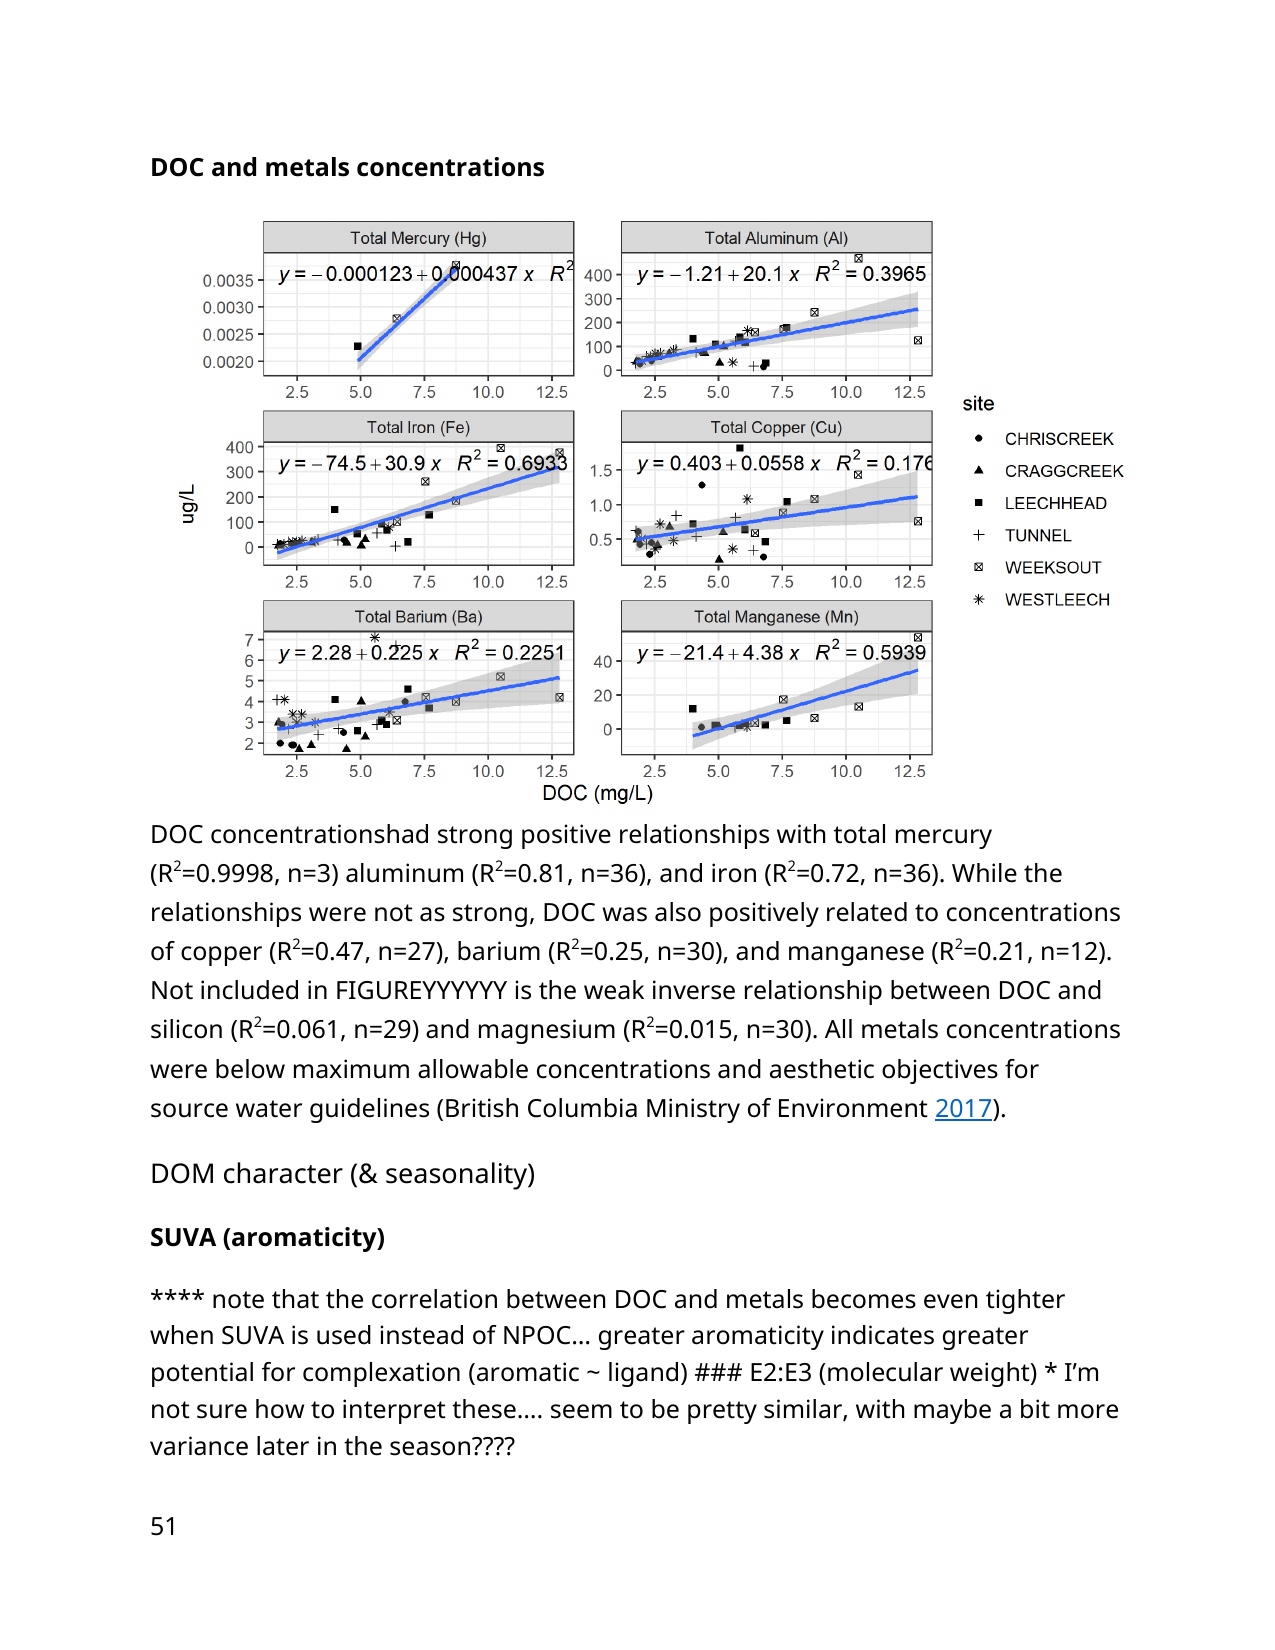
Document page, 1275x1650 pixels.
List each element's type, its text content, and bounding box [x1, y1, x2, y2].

subtitle DOC and metals concentrations [150, 150, 1125, 184]
subtitle DOM character (& seasonality) [150, 1155, 1125, 1192]
picture [168, 211, 1144, 814]
subtitle SUVA (aromaticity) [150, 1219, 1125, 1253]
text DOC concentrationshad strong positive relationships with total mercury (R2=0.9998, n=3) aluminum (R2=0.81, n=36), and iron (R2=0.72, n=36). While the relationships were not as strong, DOC was also positively related to concentrations of copper (R2=0.47, n=27), barium (R2=0.25, n=30), and manganese (R2=0.21, n=12). Not included in FIGUREYYYYYY is the weak inverse relationship between DOC and silicon (R2=0.061, n=29) and magnesium (R2=0.015, n=30). All metals concentrations were below maximum allowable concentrations and aesthetic objectives for source water guidelines (British Columbia Ministry of Environment 2017). [150, 816, 1125, 1124]
